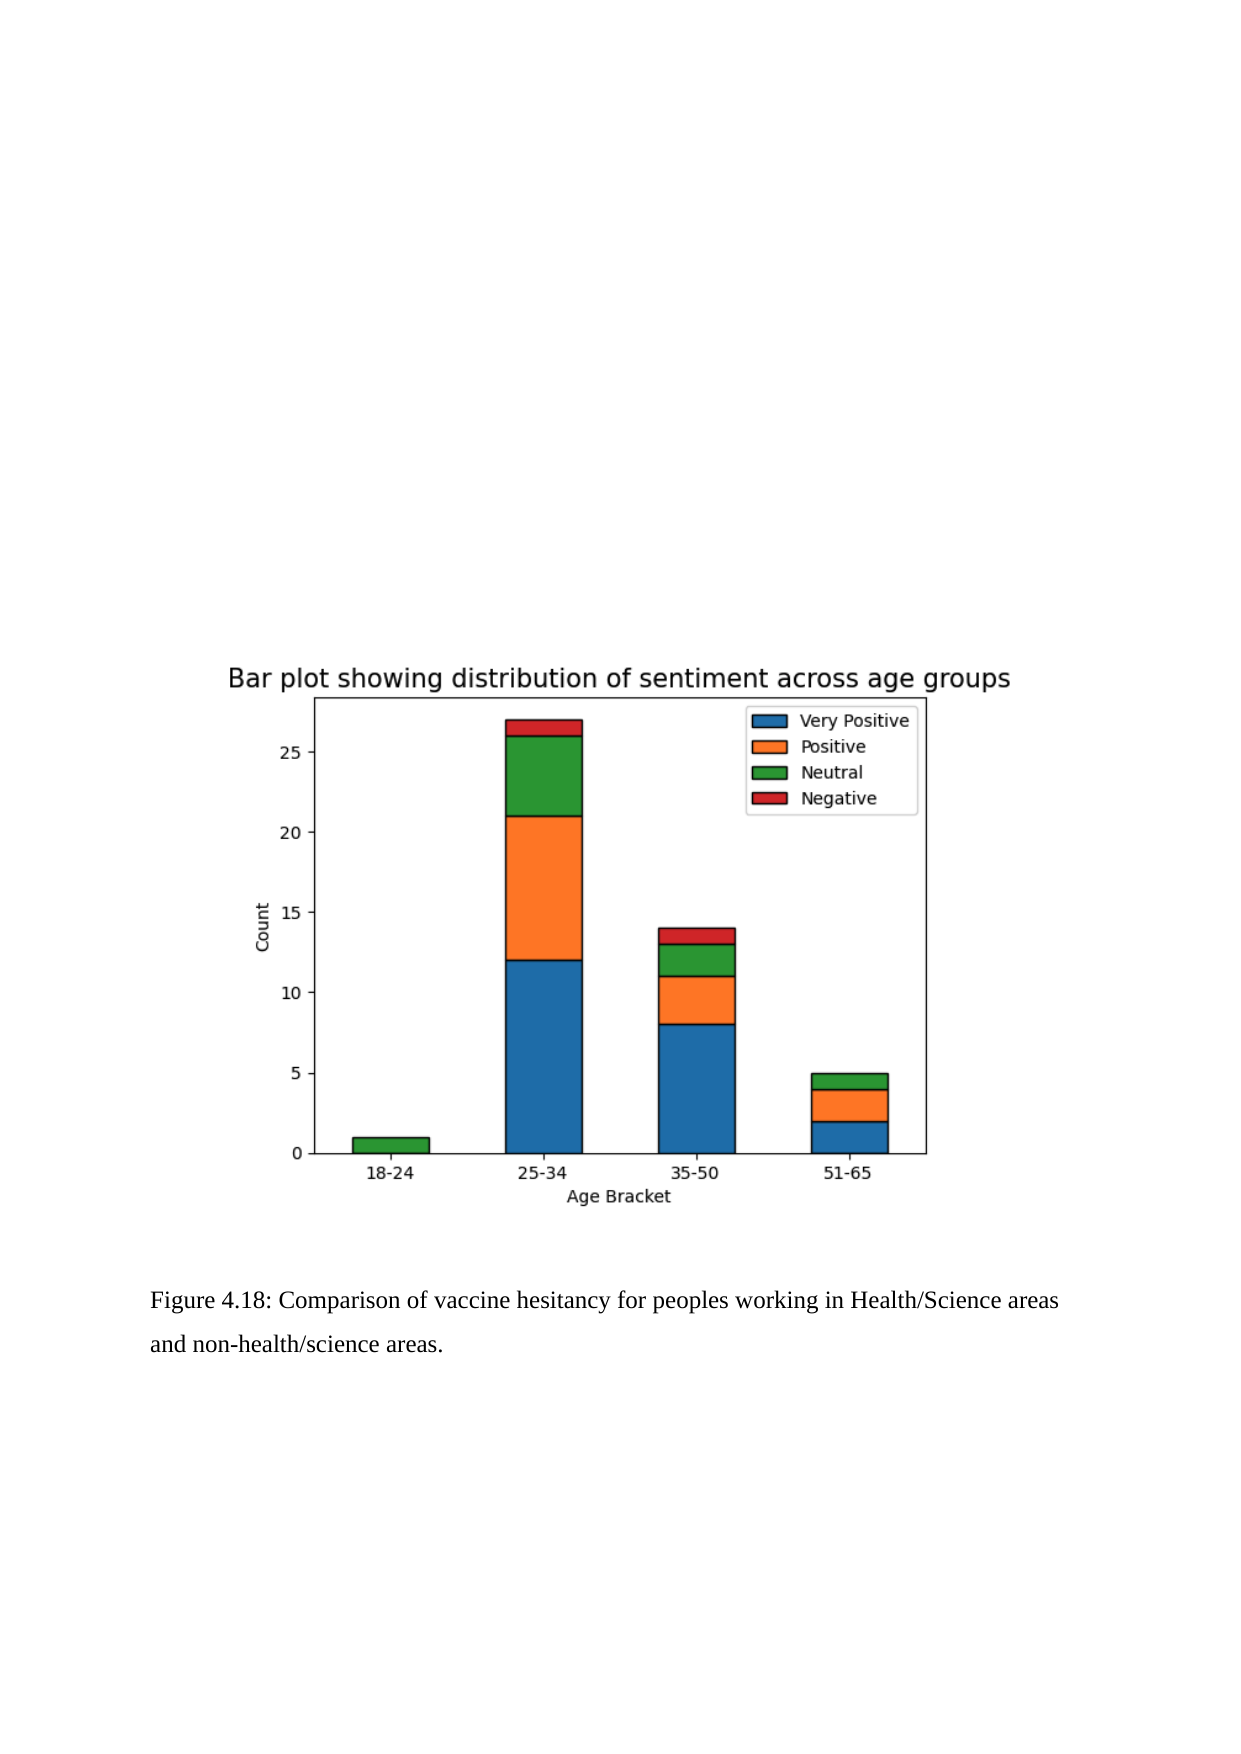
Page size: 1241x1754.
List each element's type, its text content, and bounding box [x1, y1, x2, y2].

text Figure 4.18: Comparison of vaccine hesitancy for peoples working in Health/Science areas and non-health/science areas. [150, 1286, 1090, 1357]
picture [213, 653, 1027, 1221]
